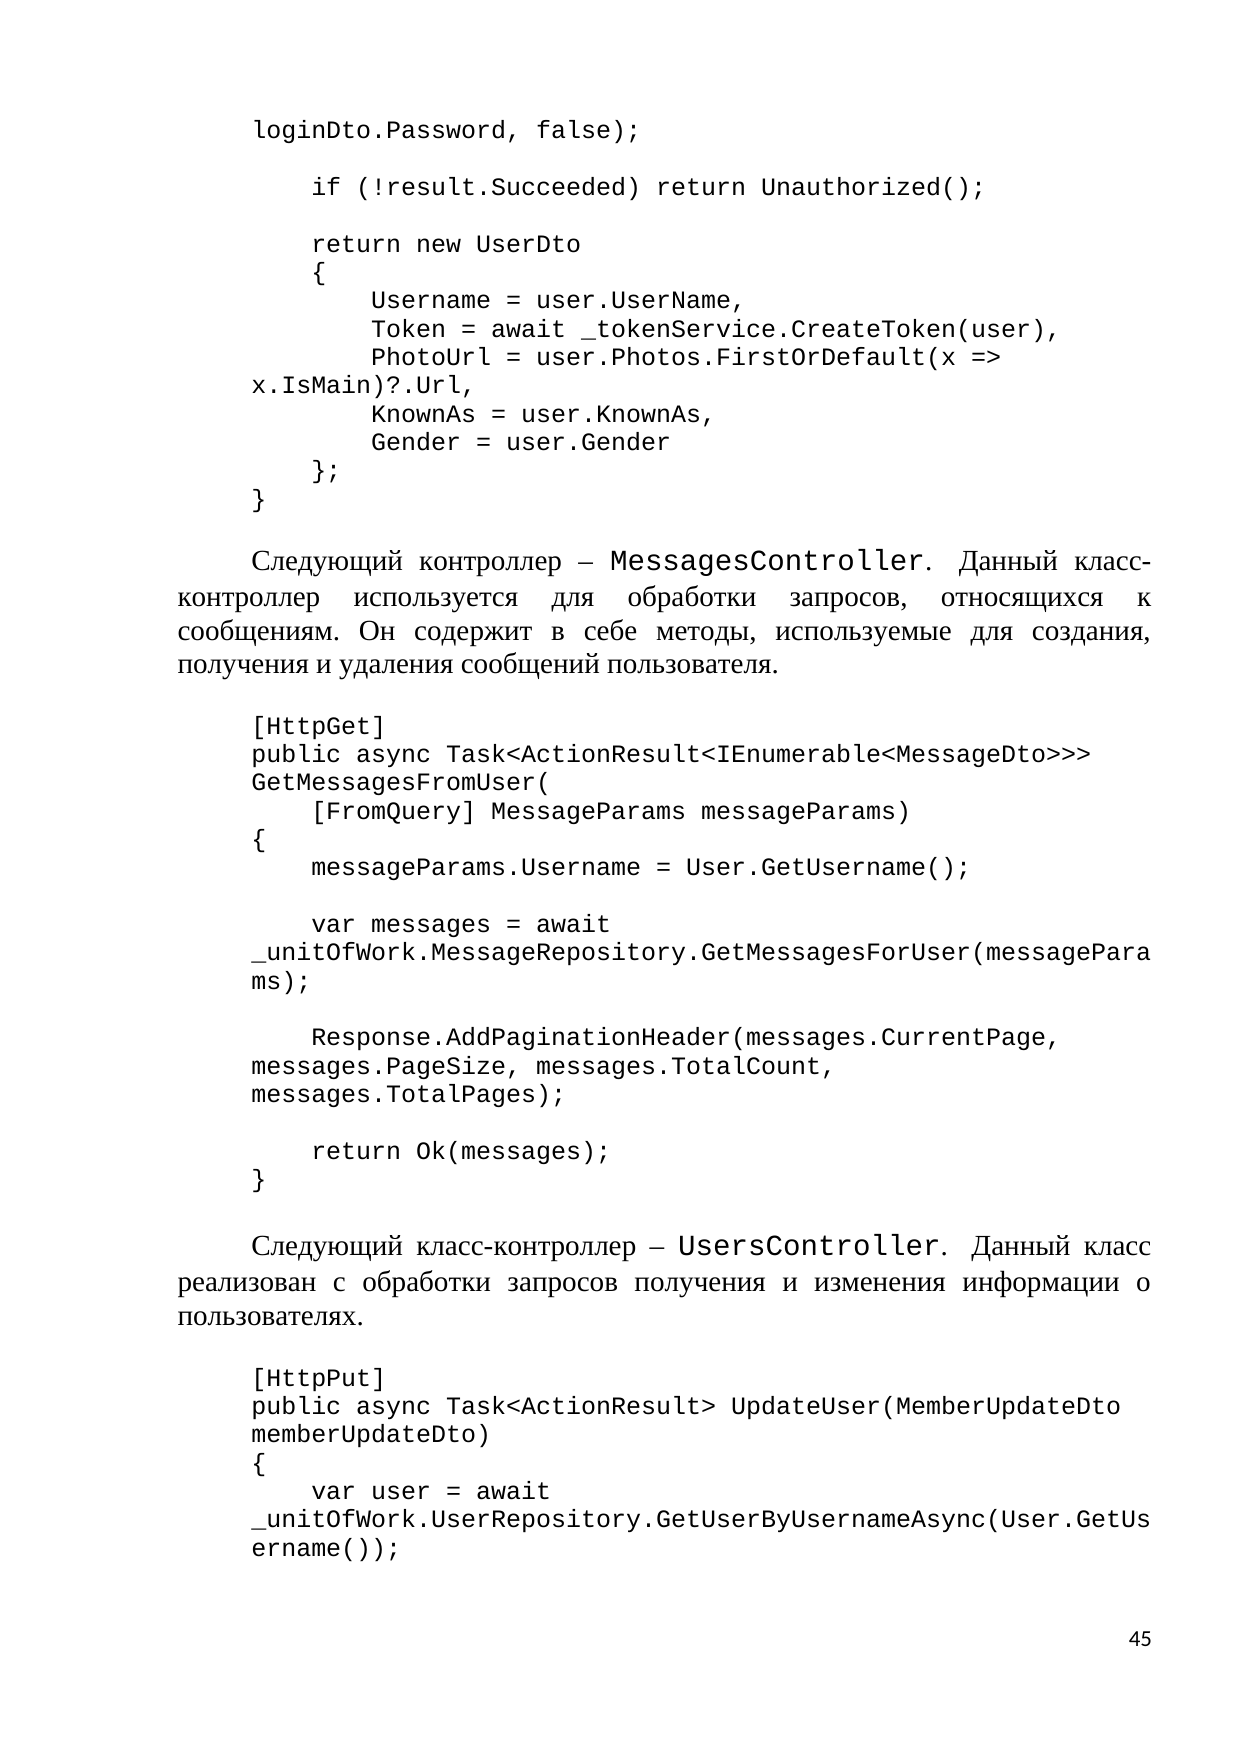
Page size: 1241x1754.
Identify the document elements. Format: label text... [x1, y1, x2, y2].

text Следующий класс-контроллер – UsersController. Данный класс реализован с обработки запросов получения и изменения информации о пользователях. [177, 1228, 1152, 1332]
text Следующий контроллер – MessagesController. Данный класс-контроллер используется для обработки запросов, относящихся к сообщениям. Он содержит в себе методы, используемые для создания, получения и удаления сообщений пользователя. [177, 543, 1152, 680]
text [251, 1365, 1152, 1592]
text [HttpGet] public async Task<ActionResult<IEnumerable<MessageDto>>> GetMessagesFromUser( [FromQuery] MessageParams messageParams) { messageParams.Username = User.GetUsername(); var messages = await _unitOfWork.MessageRepository.GetMessagesForUser(messageParams); Response.AddPaginationHeader(messages.CurrentPage, messages.PageSize, messages.TotalCount, messages.TotalPages); return Ok(messages); } [251, 713, 1152, 1195]
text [251, 118, 1152, 515]
